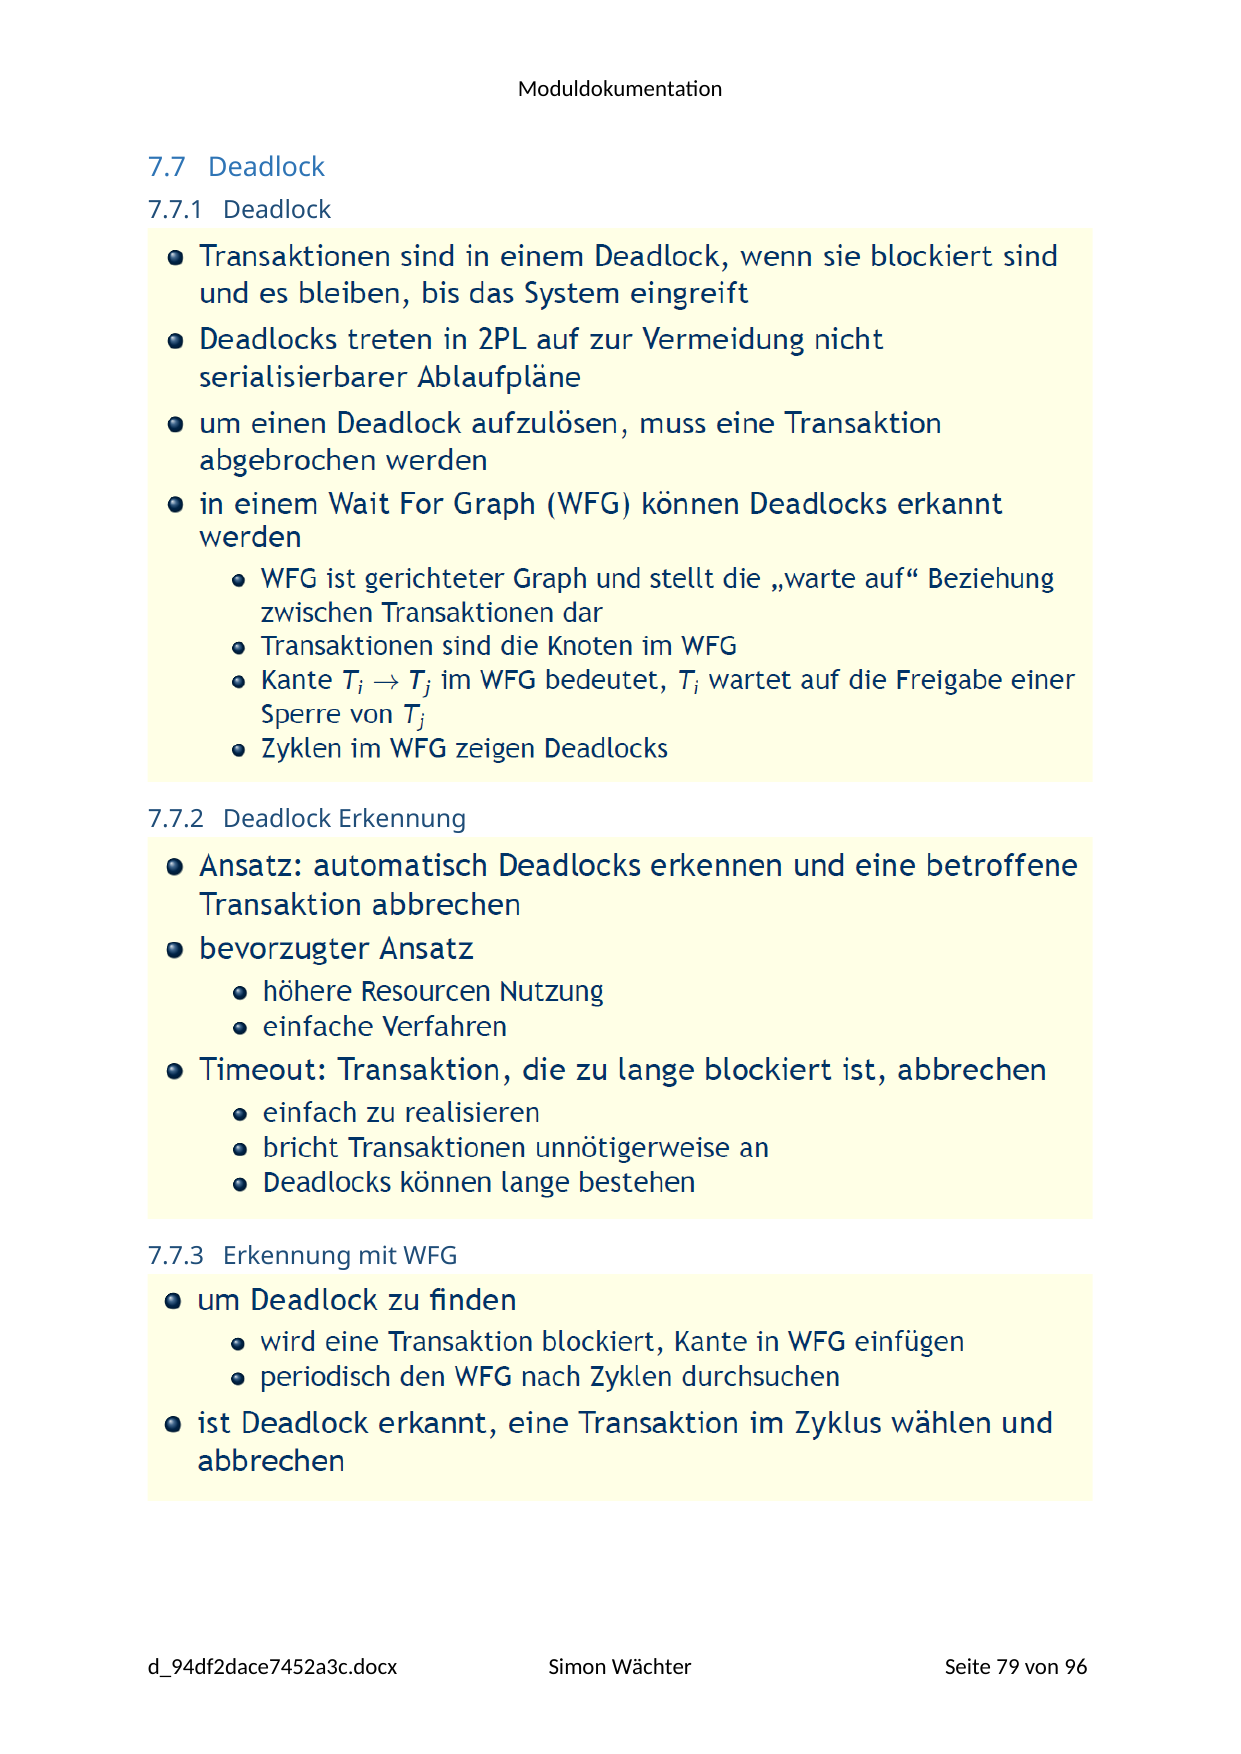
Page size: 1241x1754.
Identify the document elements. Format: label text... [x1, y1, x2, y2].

subtitle Deadlock Erkennung [148, 800, 1093, 834]
subtitle Deadlock [148, 148, 1093, 184]
subtitle Erkennung mit WFG [148, 1238, 1093, 1272]
subtitle Deadlock [148, 192, 1093, 226]
picture [147, 1274, 1093, 1501]
picture [147, 228, 1093, 782]
picture [147, 837, 1093, 1219]
